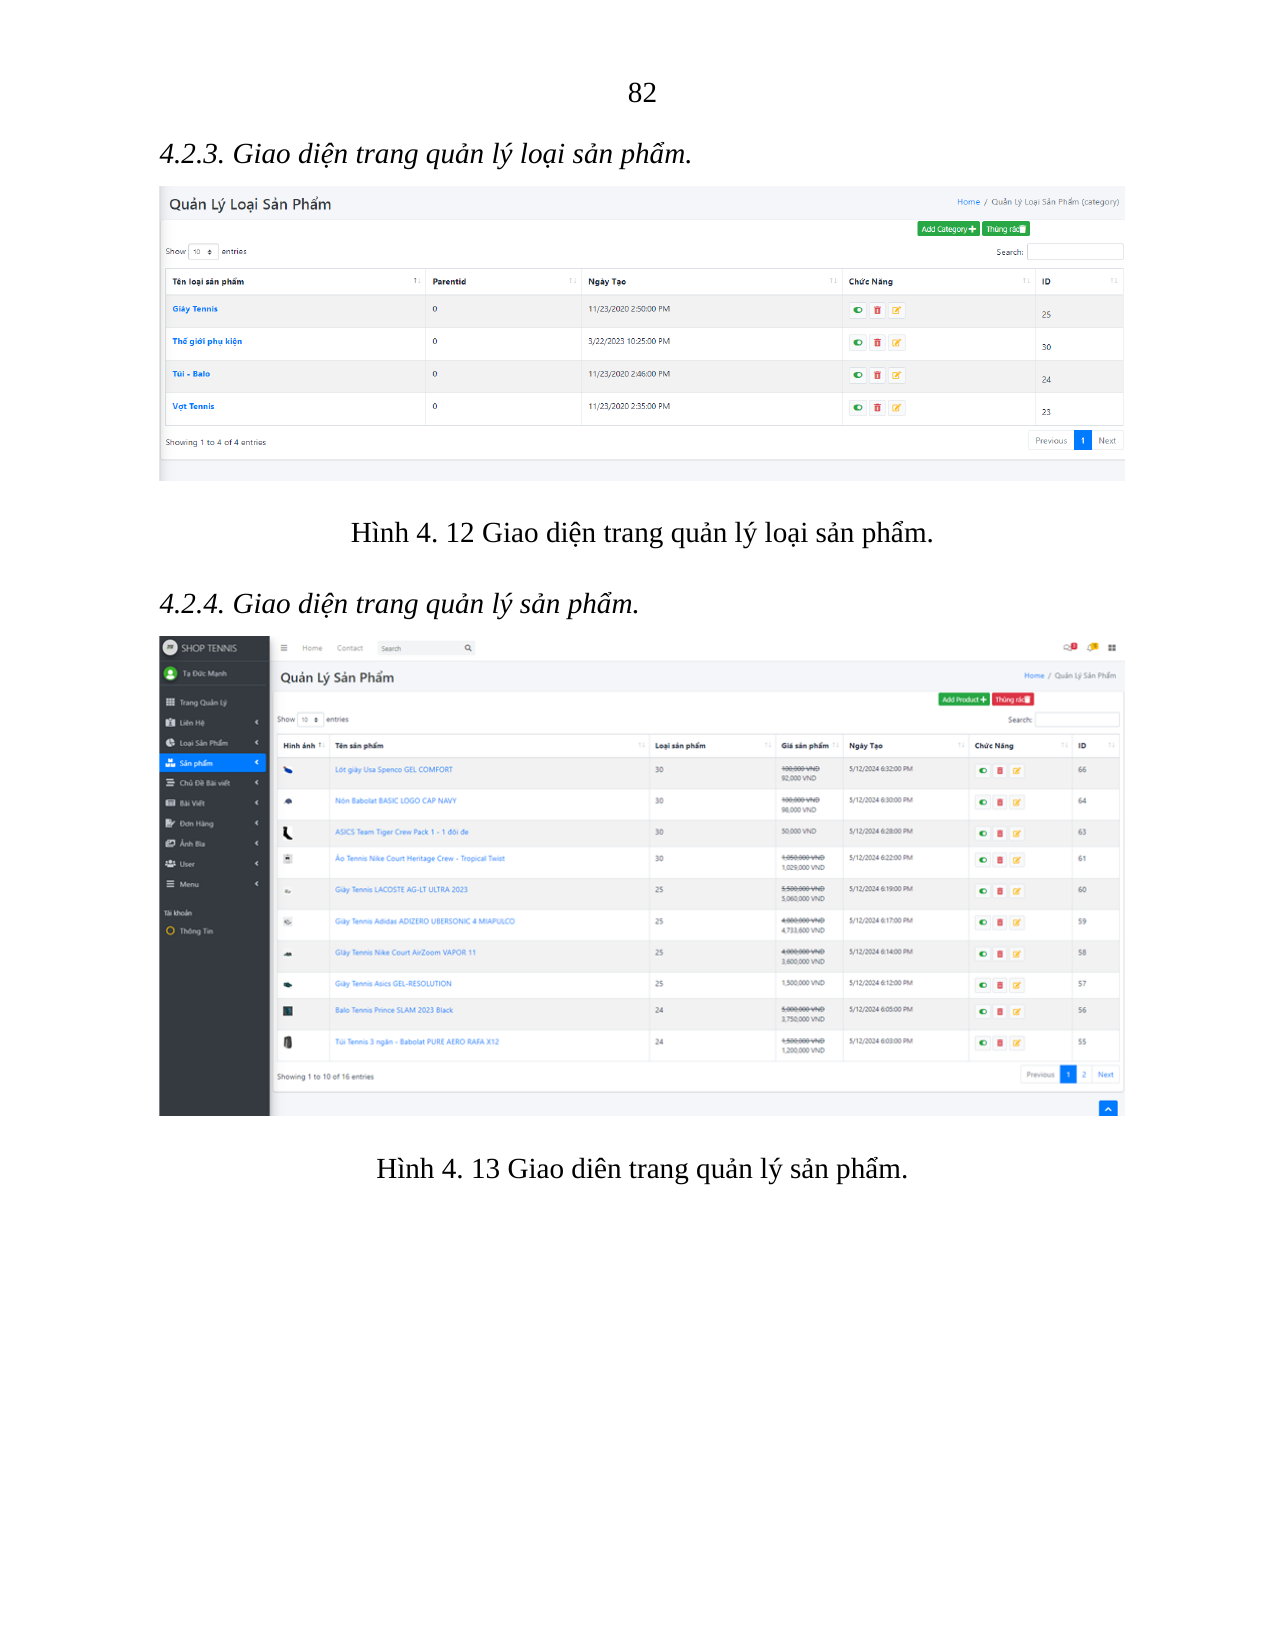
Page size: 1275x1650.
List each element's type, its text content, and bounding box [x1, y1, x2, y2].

text Hình 4. 12 Giao diện trang quản lý loại sản phẩm. [159, 515, 1125, 549]
picture [159, 636, 1125, 1116]
subtitle 4.2.3. Giao diện trang quản lý loại sản phẩm. [159, 137, 1125, 170]
text Hình 4. 13 Giao diên trang quản lý sản phẩm. [159, 1151, 1125, 1184]
picture [159, 186, 1125, 481]
subtitle 4.2.4. Giao diện trang quản lý sản phẩm. [159, 587, 1125, 620]
